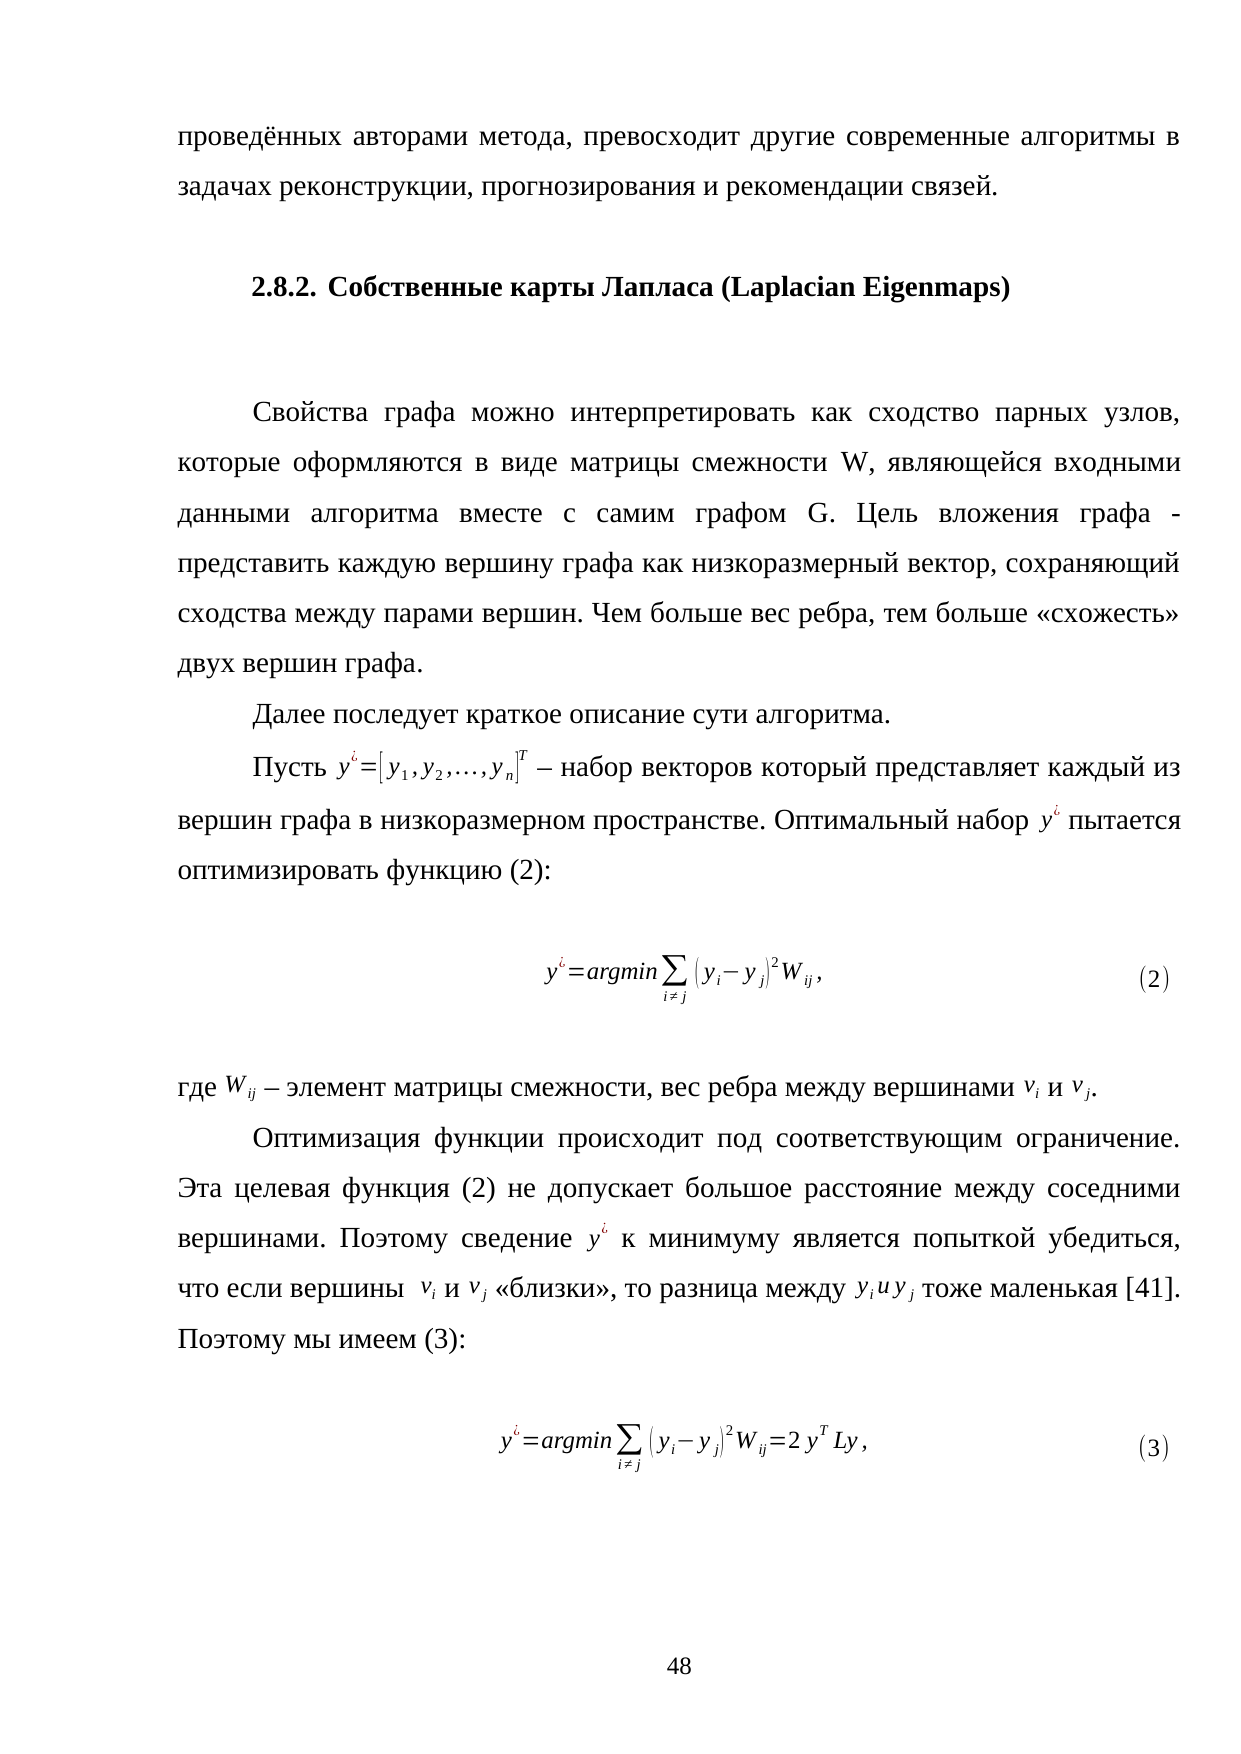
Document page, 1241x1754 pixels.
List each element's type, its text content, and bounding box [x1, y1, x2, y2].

table_header [248, 953, 1118, 1019]
table_header [1118, 953, 1181, 1019]
text где – элемент матрицы смежности, вес ребра между вершинами и . [177, 1069, 1181, 1103]
table_header [1118, 1422, 1181, 1488]
text Далее последует краткое описание сути алгоритма. [177, 696, 1181, 729]
table_header [248, 1422, 1118, 1488]
text Оптимизация функции происходит под соответствующим ограничение. Эта целевая функция (2) не допускает большое расстояние между соседними вершинами. Поэтому сведение к минимуму является попыткой убедиться, что если вершины и «близки», то разница между тоже маленькая [41]. Поэтому мы имеем (3): [177, 1120, 1181, 1354]
text Пусть – набор векторов который представляет каждый из вершин графа в низкоразмерном пространстве. Оптимальный набор пытается оптимизировать функцию (2): [177, 746, 1181, 886]
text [177, 118, 1181, 202]
text Свойства графа можно интерпретировать как сходство парных узлов, которые оформляются в виде матрицы смежности W, являющейся входными данными алгоритма вместе с самим графом G. Цель вложения графа - представить каждую вершину графа как низкоразмерный вектор, сохраняющий сходства между парами вершин. Чем больше вес ребра, тем больше «схожесть» двух вершин графа. [177, 394, 1181, 679]
subtitle Собственные карты Лапласа (Laplacian Eigenmaps) [177, 269, 1181, 302]
